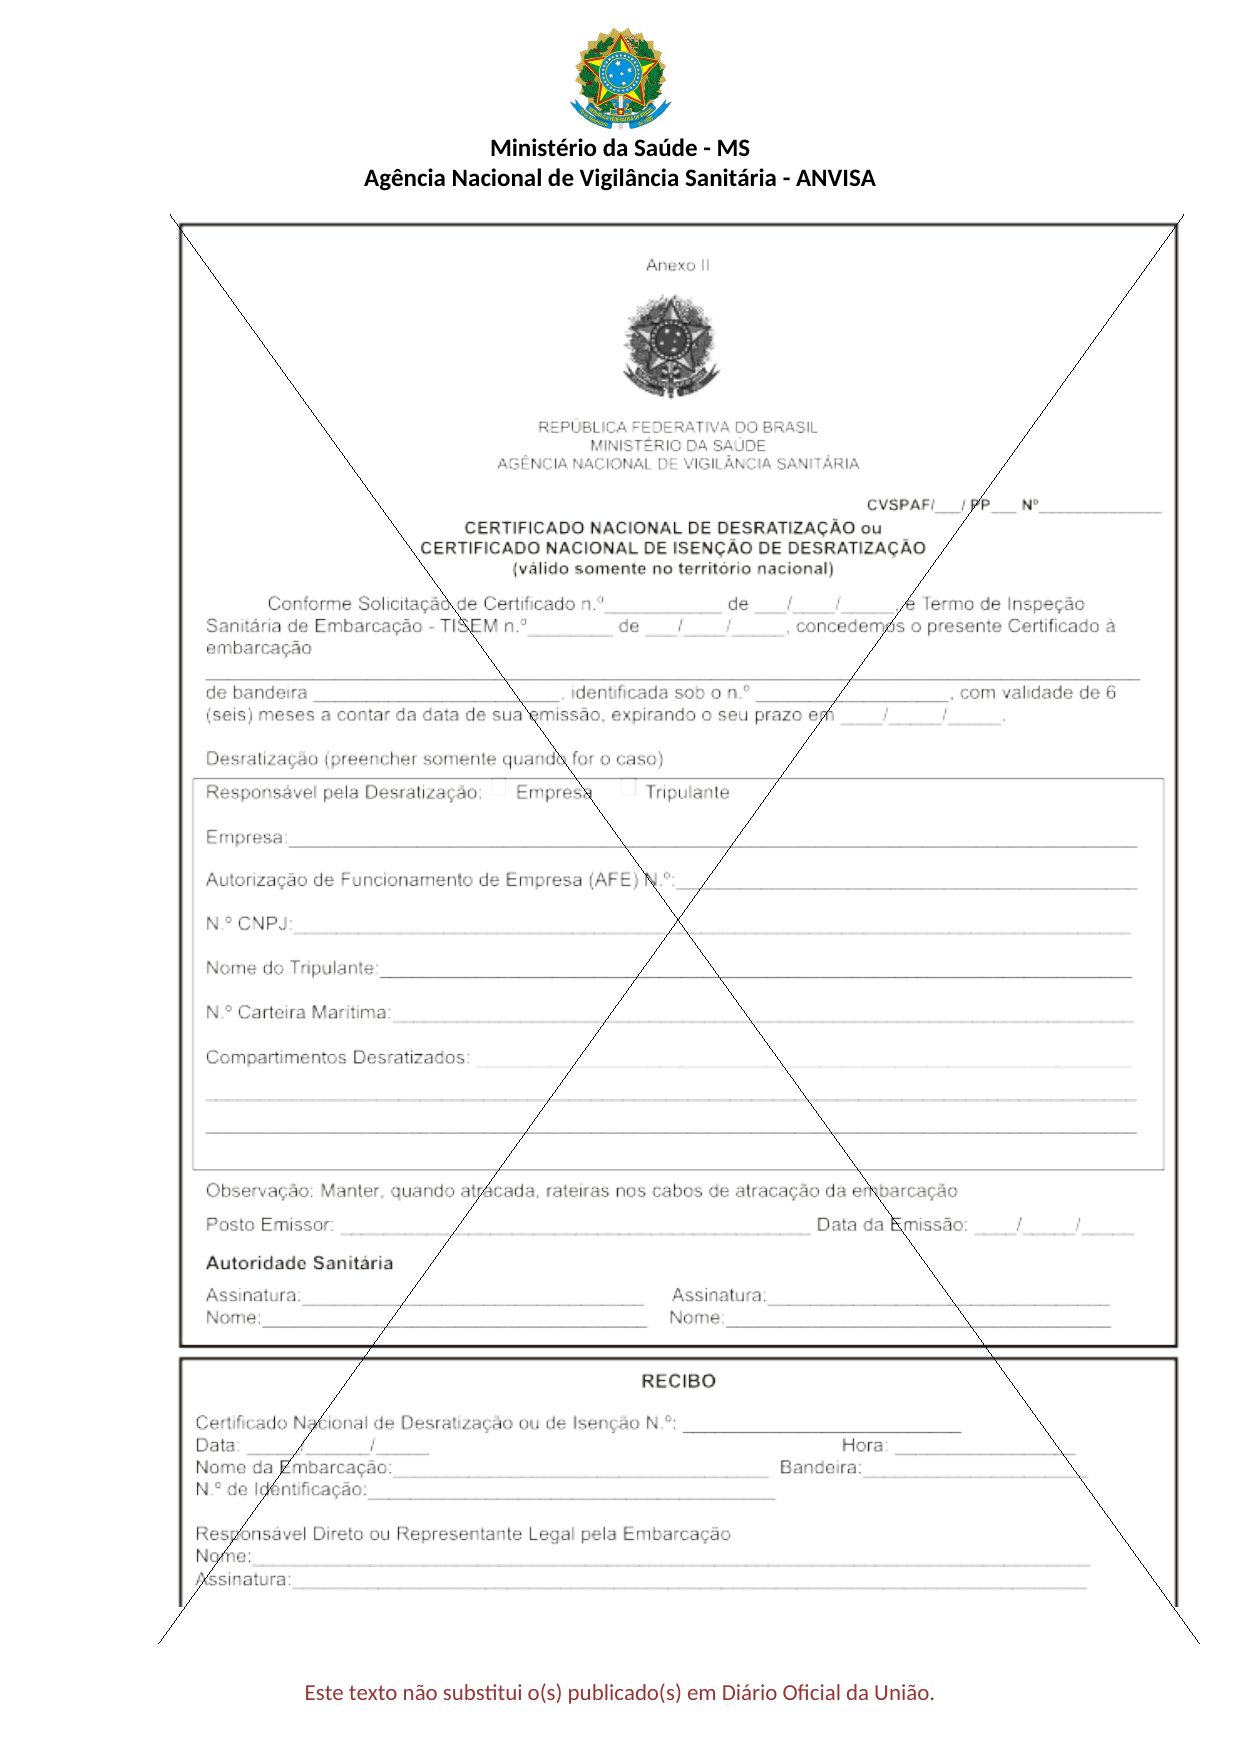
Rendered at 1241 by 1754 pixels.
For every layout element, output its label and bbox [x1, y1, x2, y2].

picture [566, 25, 674, 132]
